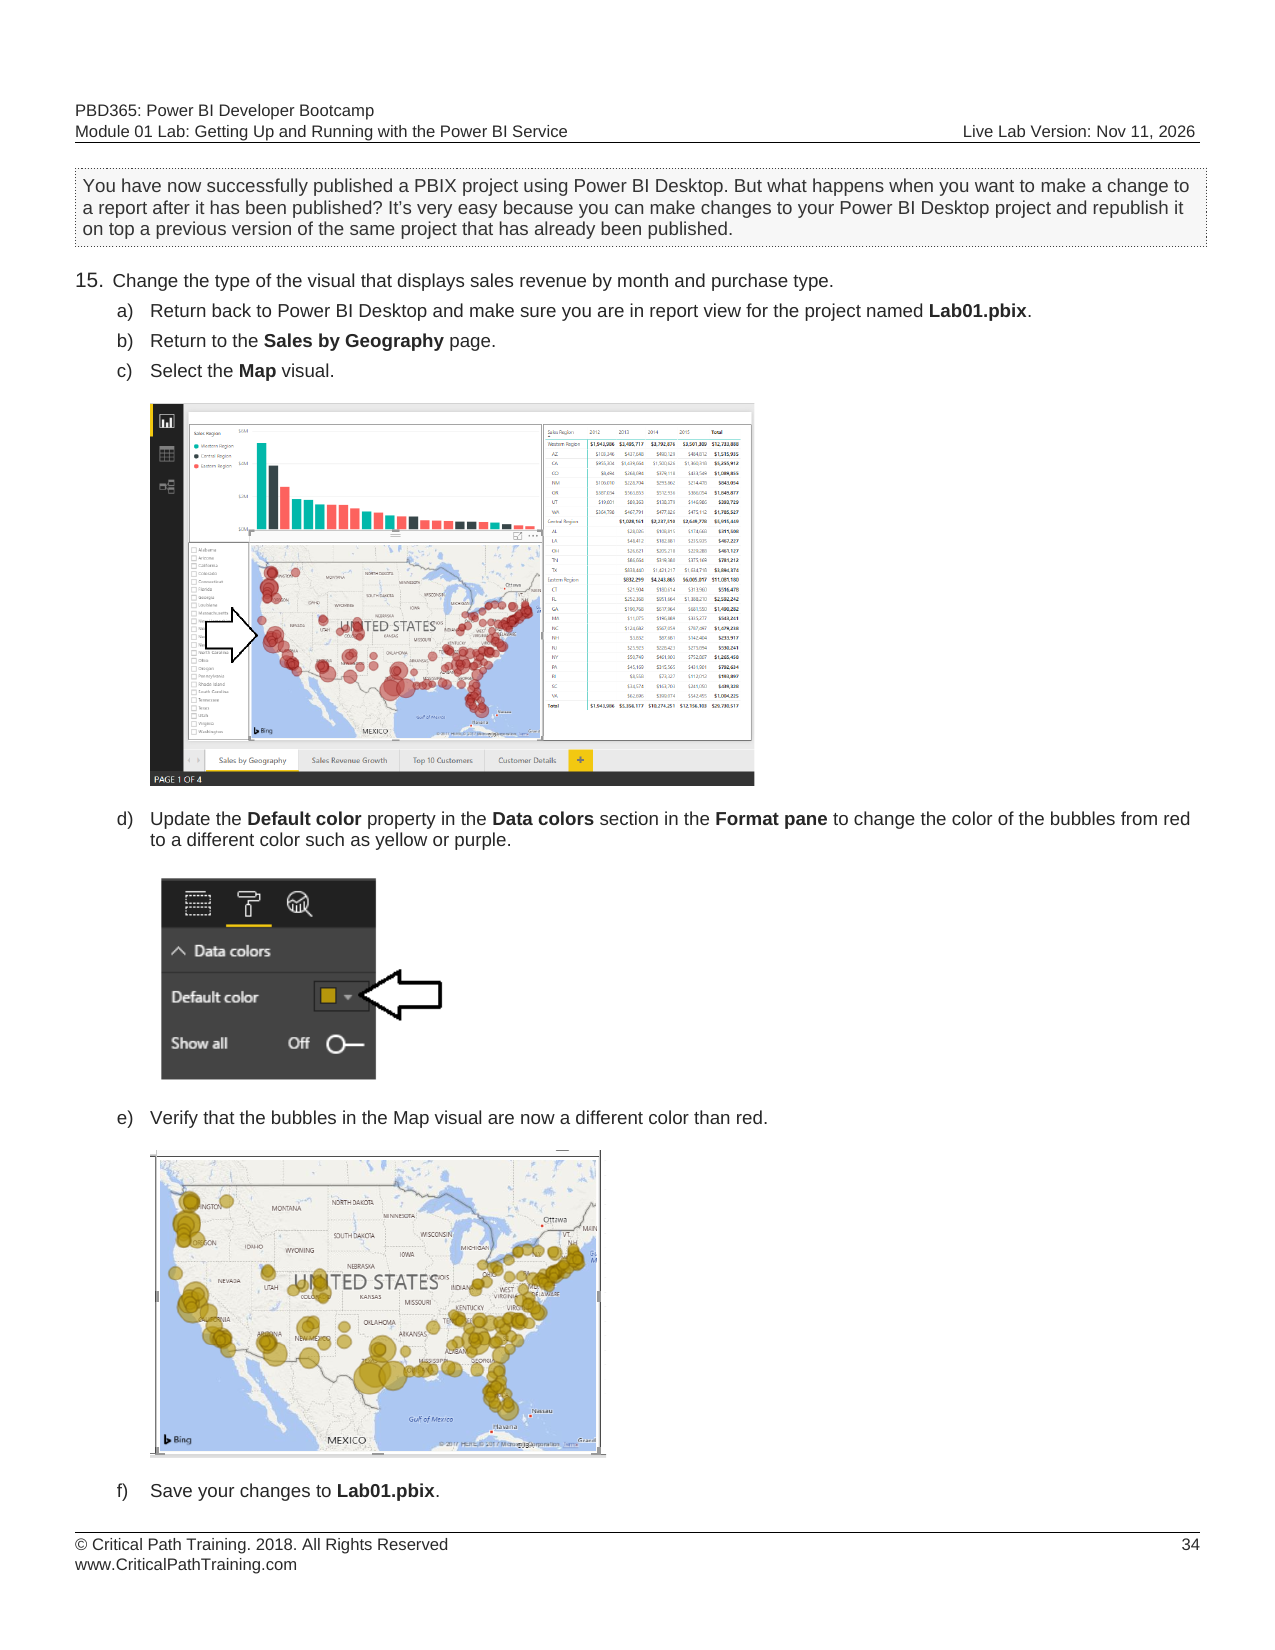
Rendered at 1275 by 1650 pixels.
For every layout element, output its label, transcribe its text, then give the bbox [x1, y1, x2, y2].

text Return to the Sales by Geography page. [117, 330, 1200, 352]
picture [150, 1150, 607, 1458]
text Update the Default color property in the Data colors section in the Format pane to change the color of the bubbles from red to a different color such as yellow or purple. [117, 808, 1200, 851]
text Select the Map visual. [117, 360, 1200, 381]
text Change the type of the visual that displays sales revenue by month and purchase type. [75, 268, 1200, 292]
text Save your changes to Lab01.pbix. [117, 1480, 1200, 1501]
picture [150, 872, 451, 1086]
text You have now successfully published a PBIX project using Power BI Desktop. But what happens when you want to make a change to a report after it has been published? It’s very easy because you can make changes to your Power BI Desktop project and republish it on top a previous version of the same project that has already been published. [75, 168, 1207, 247]
text Verify that the bubbles in the Map visual are now a different color than red. [117, 1107, 1200, 1129]
picture [150, 403, 755, 786]
text Return back to Power BI Desktop and make sure you are in report view for the project named Lab01.pbix. [117, 300, 1200, 322]
